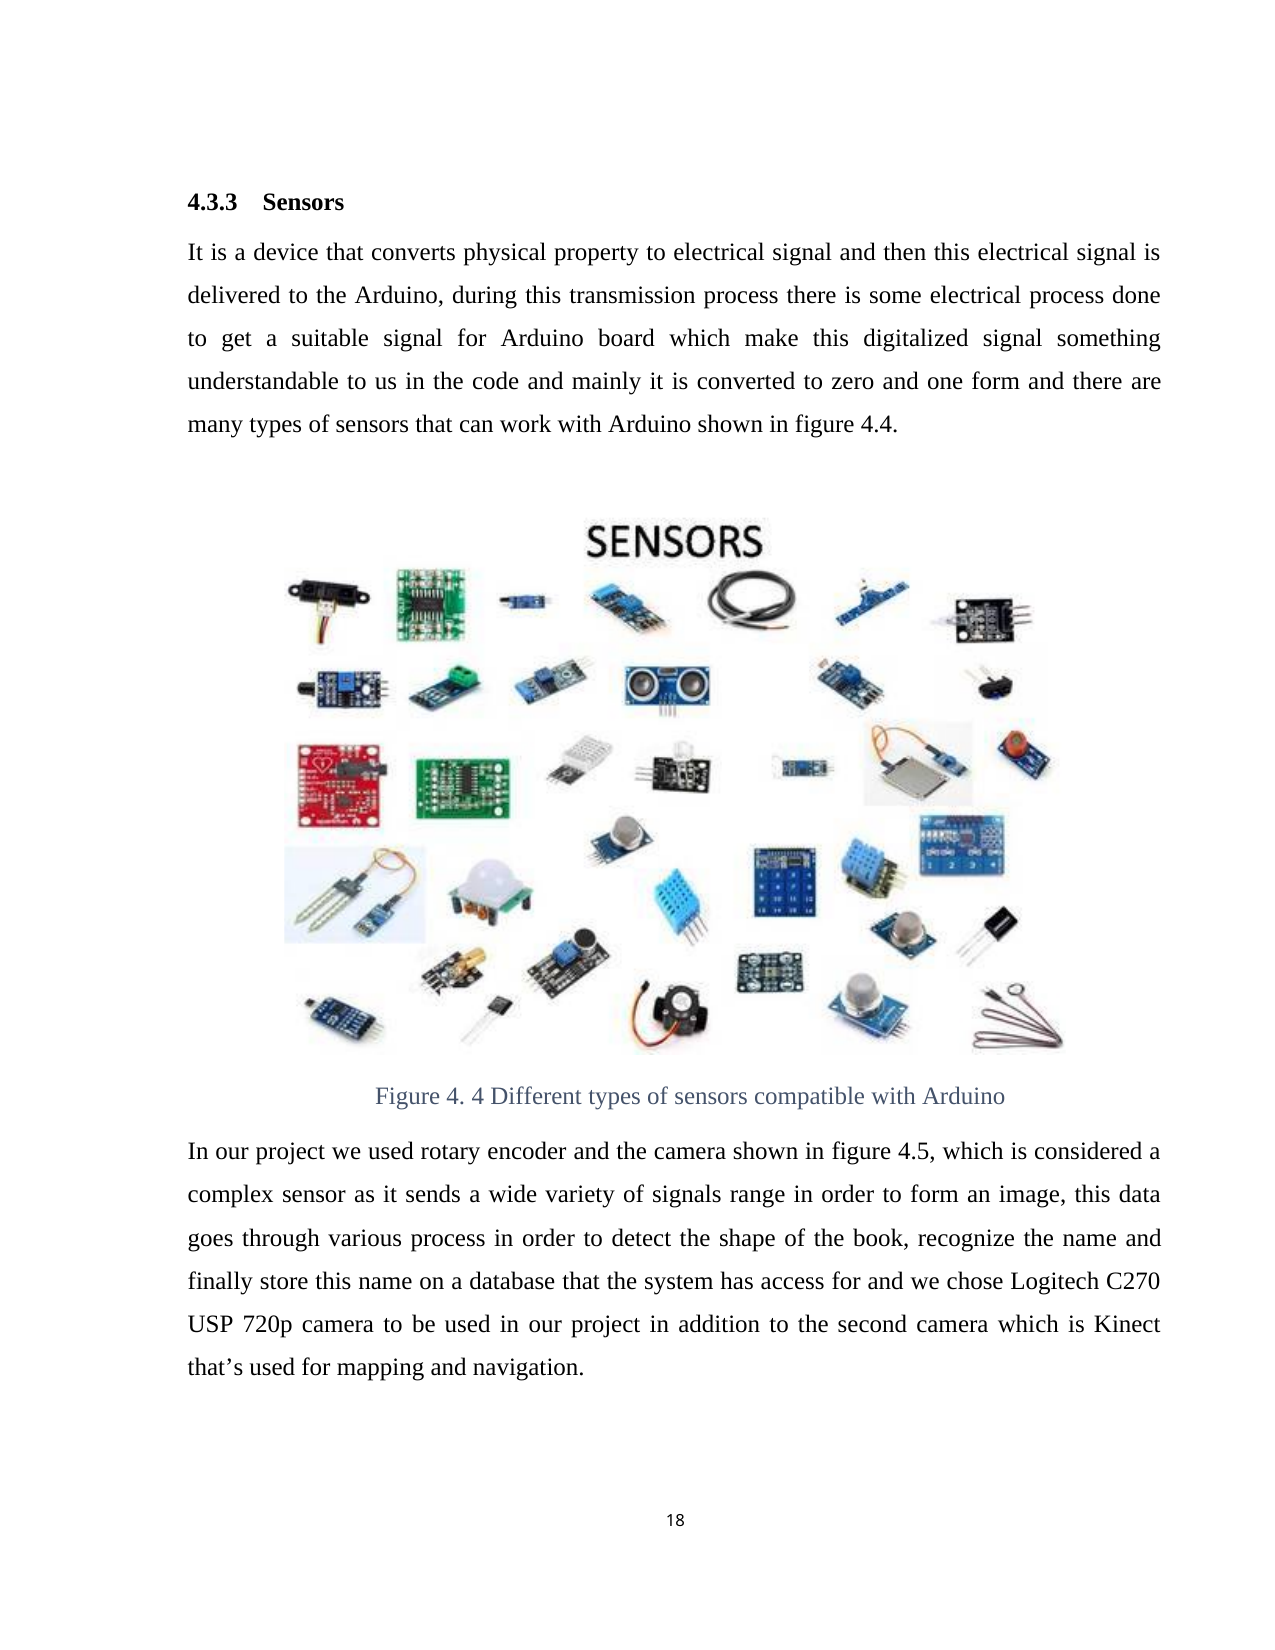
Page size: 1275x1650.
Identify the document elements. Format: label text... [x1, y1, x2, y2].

text It is a device that converts physical property to electrical signal and then this electrical signal is delivered to the Arduino, during this transmission process there is some electrical process done to get a suitable signal for Arduino board which make this digitalized signal something understandable to us in the code and mainly it is converted to zero and one form and there are many types of sensors that can work with Arduino shown in figure 4.4. [187, 237, 1162, 438]
picture [284, 468, 1066, 1055]
text Figure 4. 4 Different types of sensors compatible with Arduino [187, 1081, 1162, 1109]
text In our project we used rotary encoder and the camera shown in figure 4.5, which is considered a complex sensor as it sends a wide variety of signals range in order to form an image, this data goes through various process in order to detect the shape of the book, recognize the name and finally store this name on a database that the system has access for and we chose Logitech C270 USP 720p camera to be used in our project in addition to the second camera which is Kinect that’s used for mapping and navigation. [187, 1136, 1162, 1381]
subtitle Sensors [187, 187, 1162, 216]
